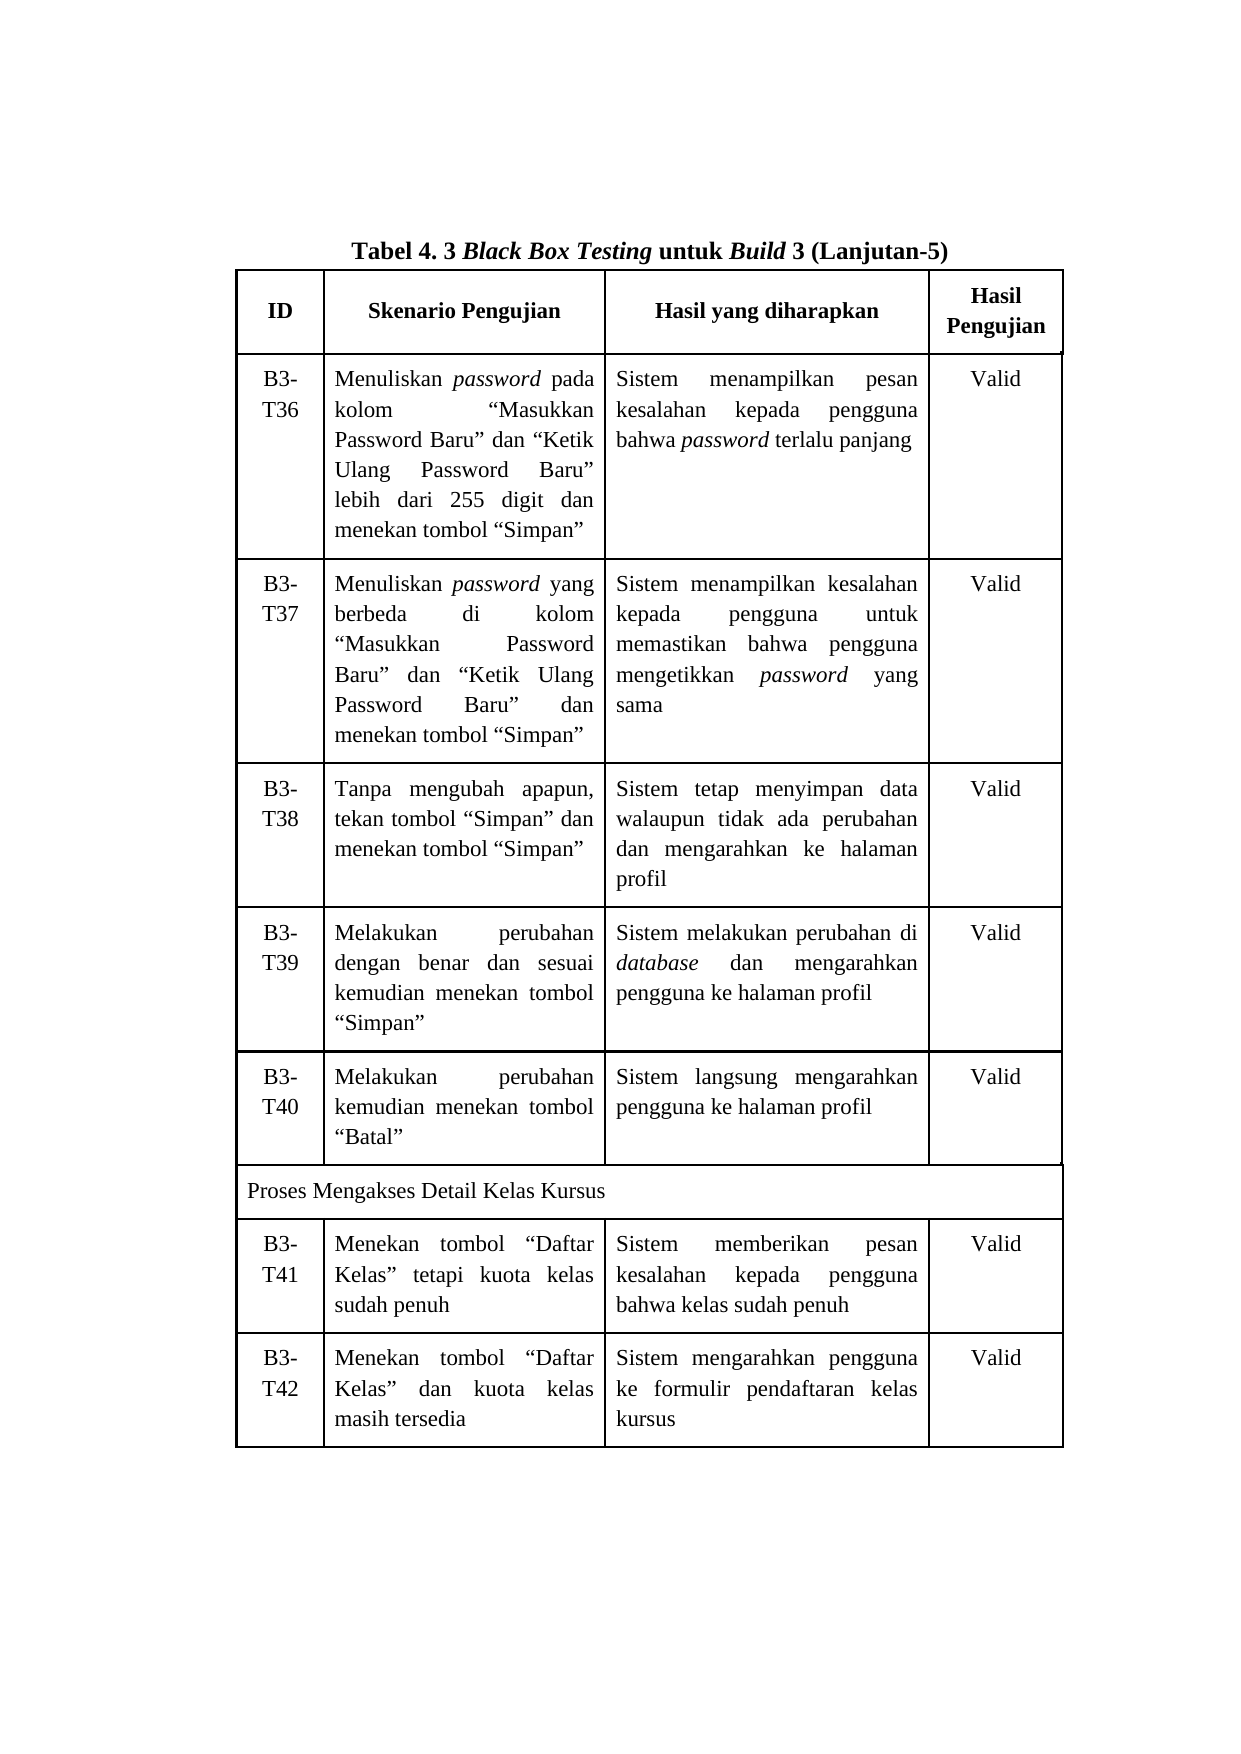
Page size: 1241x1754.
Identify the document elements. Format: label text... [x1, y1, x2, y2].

table_header ID [238, 271, 323, 353]
table_cell Valid [930, 908, 1061, 1050]
table_cell Sistem langsung mengarahkan pengguna ke halaman profil [606, 1053, 928, 1164]
table_cell B3-T41 [238, 1220, 323, 1332]
table_cell B3-T40 [238, 1053, 323, 1164]
table_cell Proses Mengakses Detail Kelas Kursus [238, 1166, 1062, 1218]
table_cell Sistem mengarahkan pengguna ke formulir pendaftaran kelas kursus [606, 1334, 928, 1446]
table_cell B3-T42 [238, 1334, 323, 1446]
table_cell Sistem menampilkan kesalahan kepada pengguna untuk memastikan bahwa pengguna mengetikkan password yang sama [606, 560, 928, 762]
table_cell B3-T38 [238, 764, 323, 906]
table_cell Menekan tombol “Daftar Kelas” tetapi kuota kelas sudah penuh [325, 1220, 604, 1332]
table_cell Sistem memberikan pesan kesalahan kepada pengguna bahwa kelas sudah penuh [606, 1220, 928, 1332]
table_cell Menuliskan password yang berbeda di kolom “Masukkan Password Baru” dan “Ketik Ulang Password Baru” dan menekan tombol “Simpan” [325, 560, 604, 762]
table_cell Valid [930, 355, 1061, 557]
table_cell Valid [930, 1334, 1062, 1446]
table_header Hasil yang diharapkan [606, 271, 928, 353]
table_cell Melakukan perubahan dengan benar dan sesuai kemudian menekan tombol “Simpan” [325, 908, 604, 1050]
table_cell Valid [930, 560, 1061, 762]
table_cell Menekan tombol “Daftar Kelas” dan kuota kelas masih tersedia [325, 1334, 604, 1446]
table_cell Tanpa mengubah apapun, tekan tombol “Simpan” dan menekan tombol “Simpan” [325, 764, 604, 906]
table_header Hasil Pengujian [930, 271, 1062, 353]
table_cell Valid [930, 1220, 1062, 1332]
text Tabel 4. 3 Black Box Testing untuk Build 3 (Lanjutan-5) [236, 236, 1063, 265]
table_cell Melakukan perubahan kemudian menekan tombol “Batal” [325, 1053, 604, 1164]
table_cell Valid [930, 1053, 1061, 1164]
table_cell Sistem melakukan perubahan di database dan mengarahkan pengguna ke halaman profil [606, 908, 928, 1050]
table_cell Sistem menampilkan pesan kesalahan kepada pengguna bahwa password terlalu panjang [606, 355, 928, 557]
table_cell B3-T39 [238, 908, 323, 1050]
table_header Skenario Pengujian [325, 271, 604, 353]
table_cell B3-T36 [238, 355, 323, 557]
table_cell B3-T37 [238, 560, 323, 762]
table_cell Sistem tetap menyimpan data walaupun tidak ada perubahan dan mengarahkan ke halaman profil [606, 764, 928, 906]
table_cell Menuliskan password pada kolom “Masukkan Password Baru” dan “Ketik Ulang Password Baru” lebih dari 255 digit dan menekan tombol “Simpan” [325, 355, 604, 557]
table_cell Valid [930, 764, 1061, 906]
